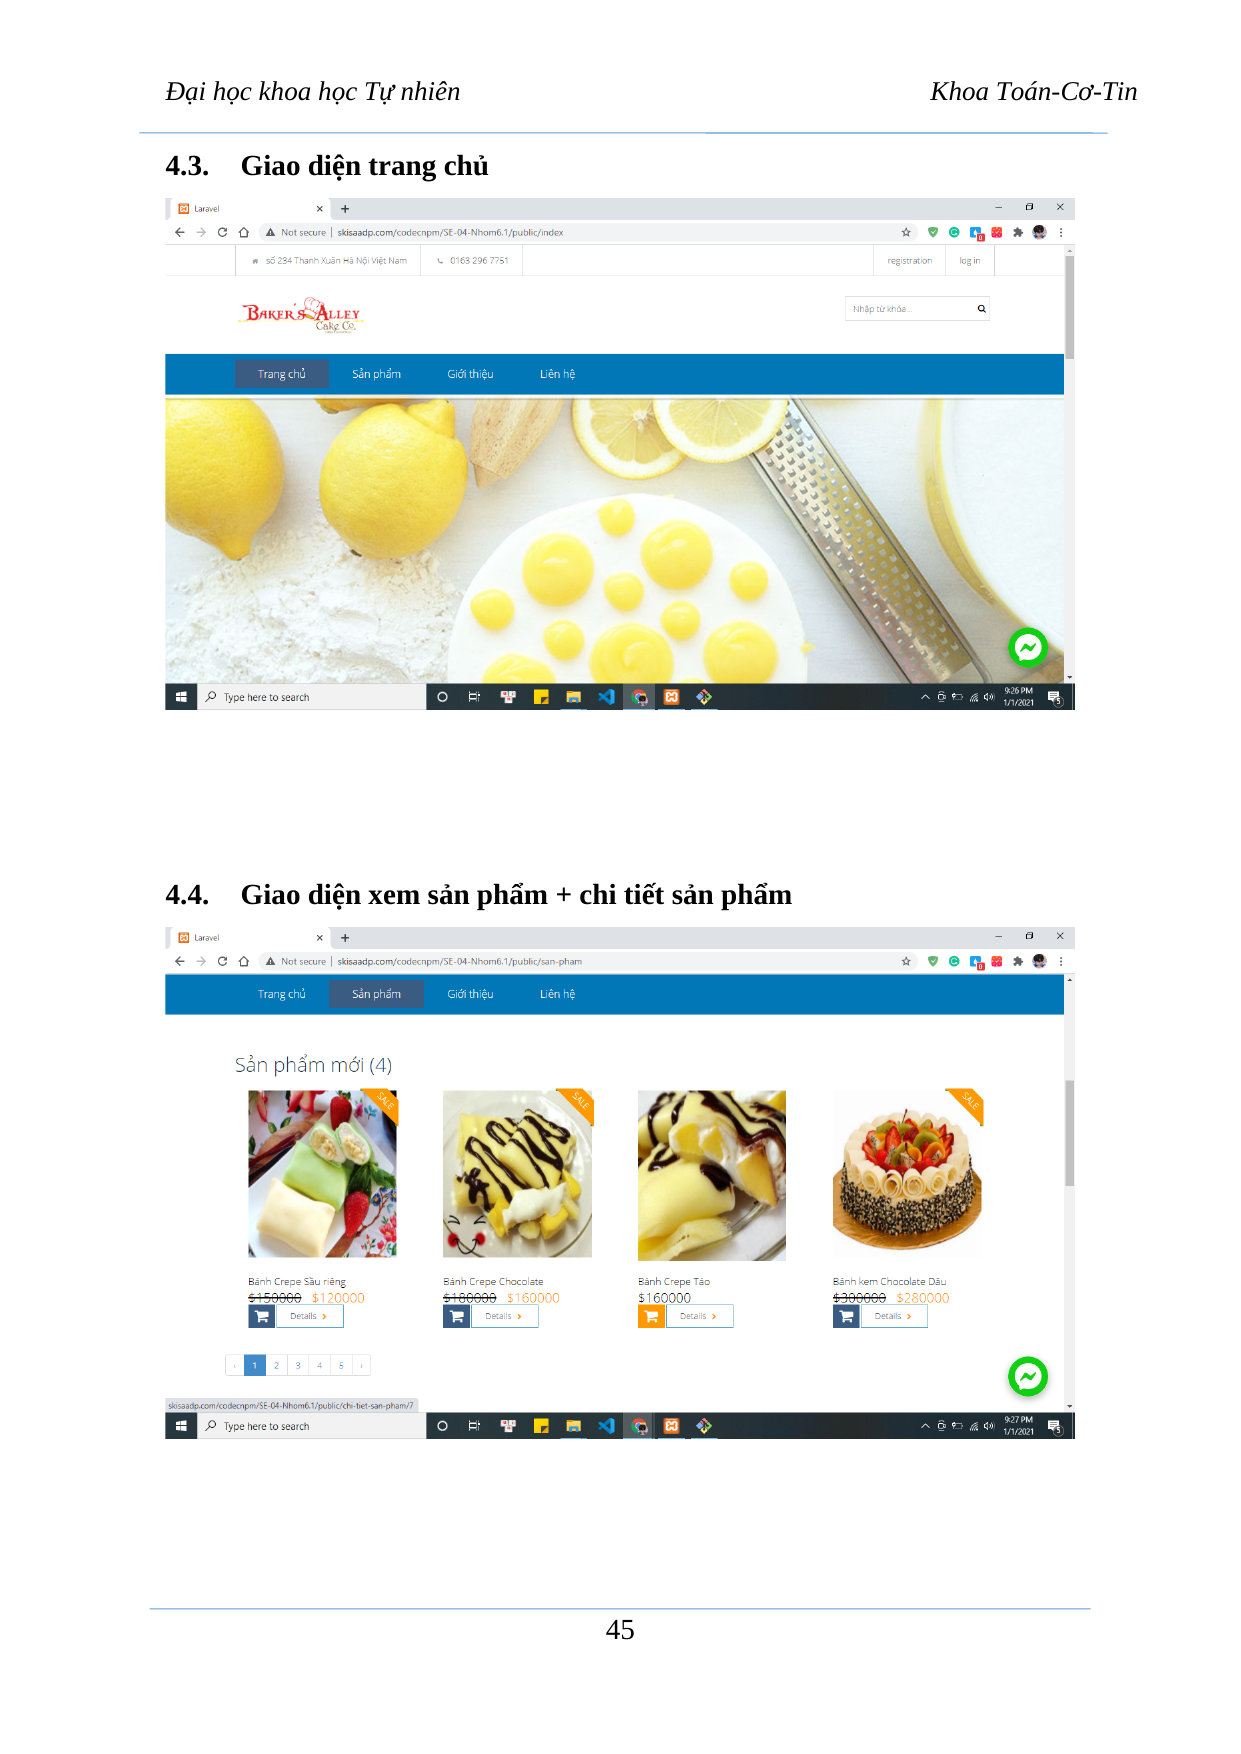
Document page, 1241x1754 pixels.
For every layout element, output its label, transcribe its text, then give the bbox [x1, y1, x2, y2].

picture [165, 198, 1075, 710]
picture [165, 927, 1075, 1439]
subtitle 4.3. Giao diện trang chủ [165, 148, 1075, 181]
subtitle 4.4. Giao diện xem sản phẩm + chi tiết sản phẩm [165, 877, 1075, 910]
